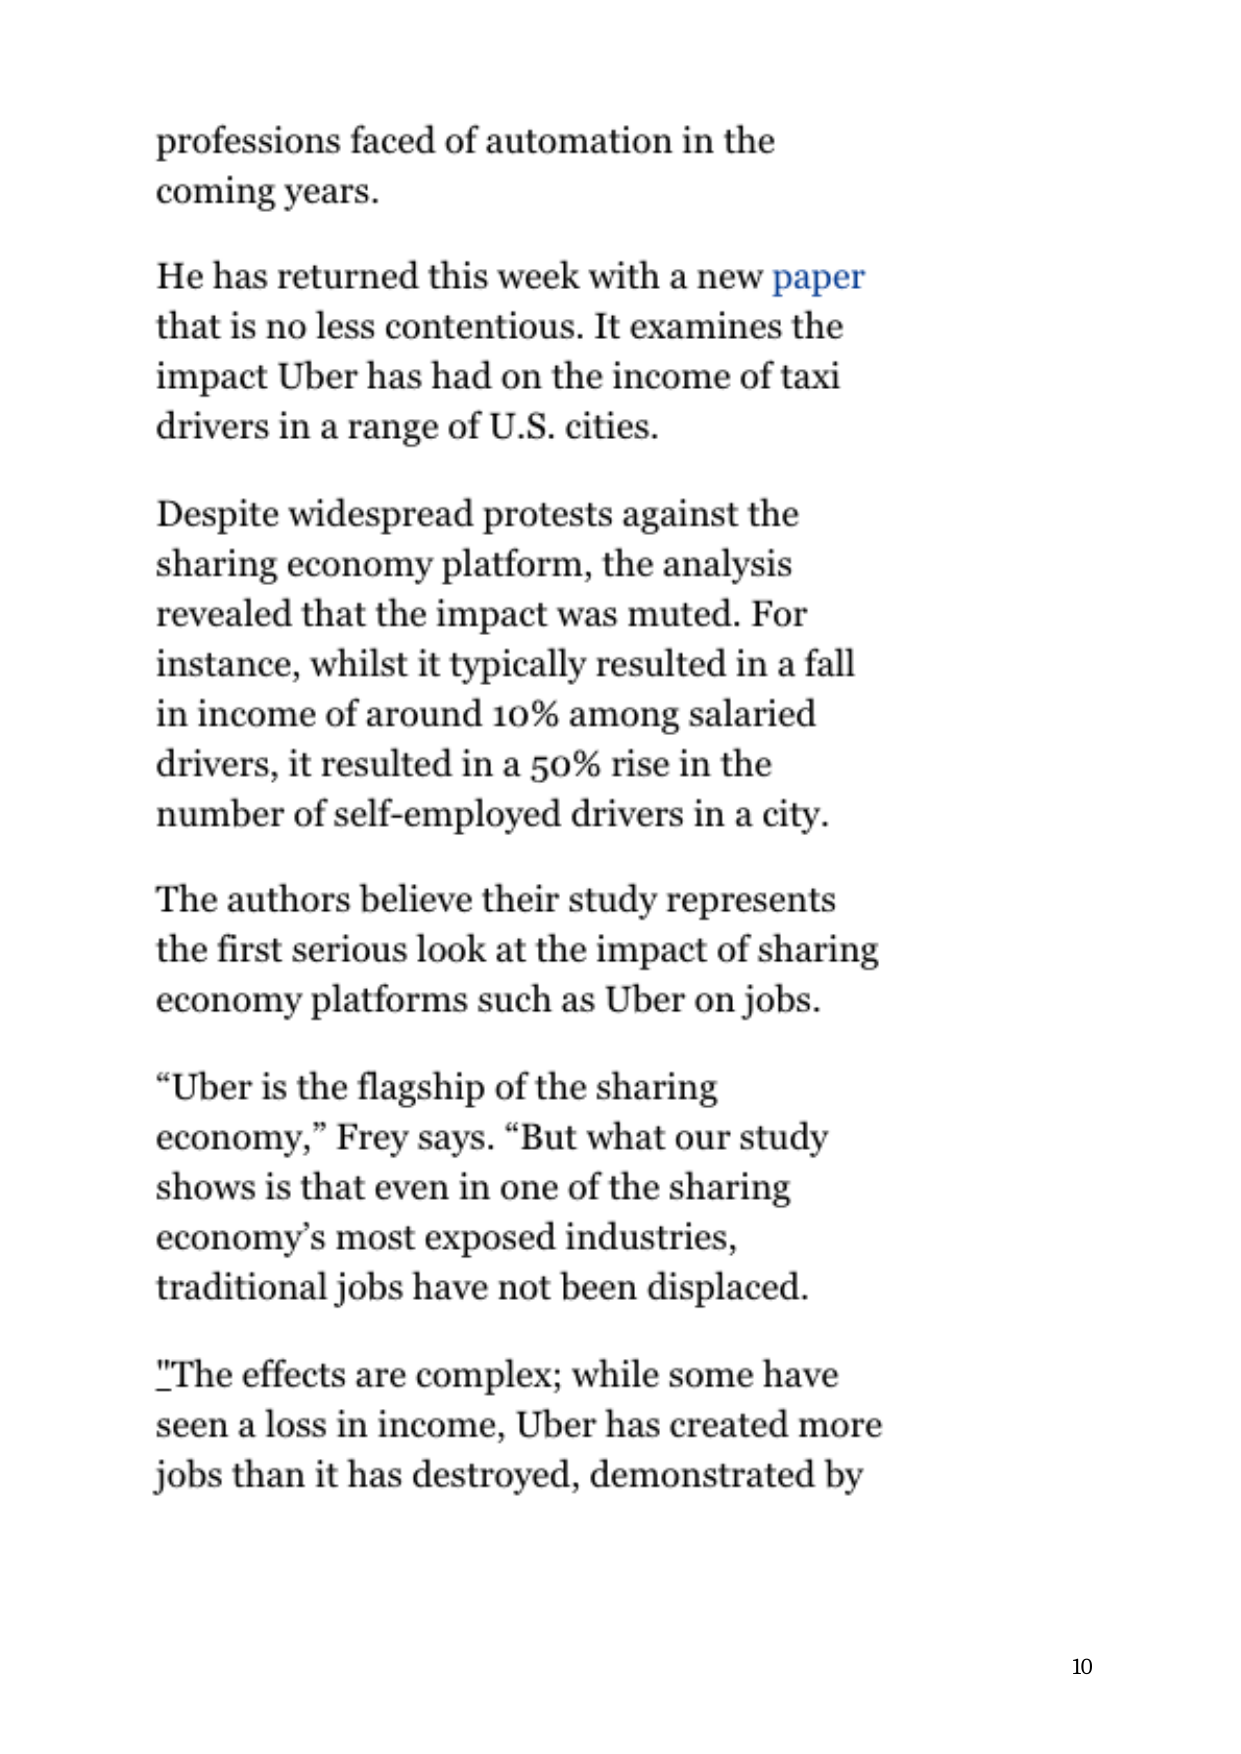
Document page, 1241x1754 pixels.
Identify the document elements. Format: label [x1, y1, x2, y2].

picture [147, 118, 904, 1502]
